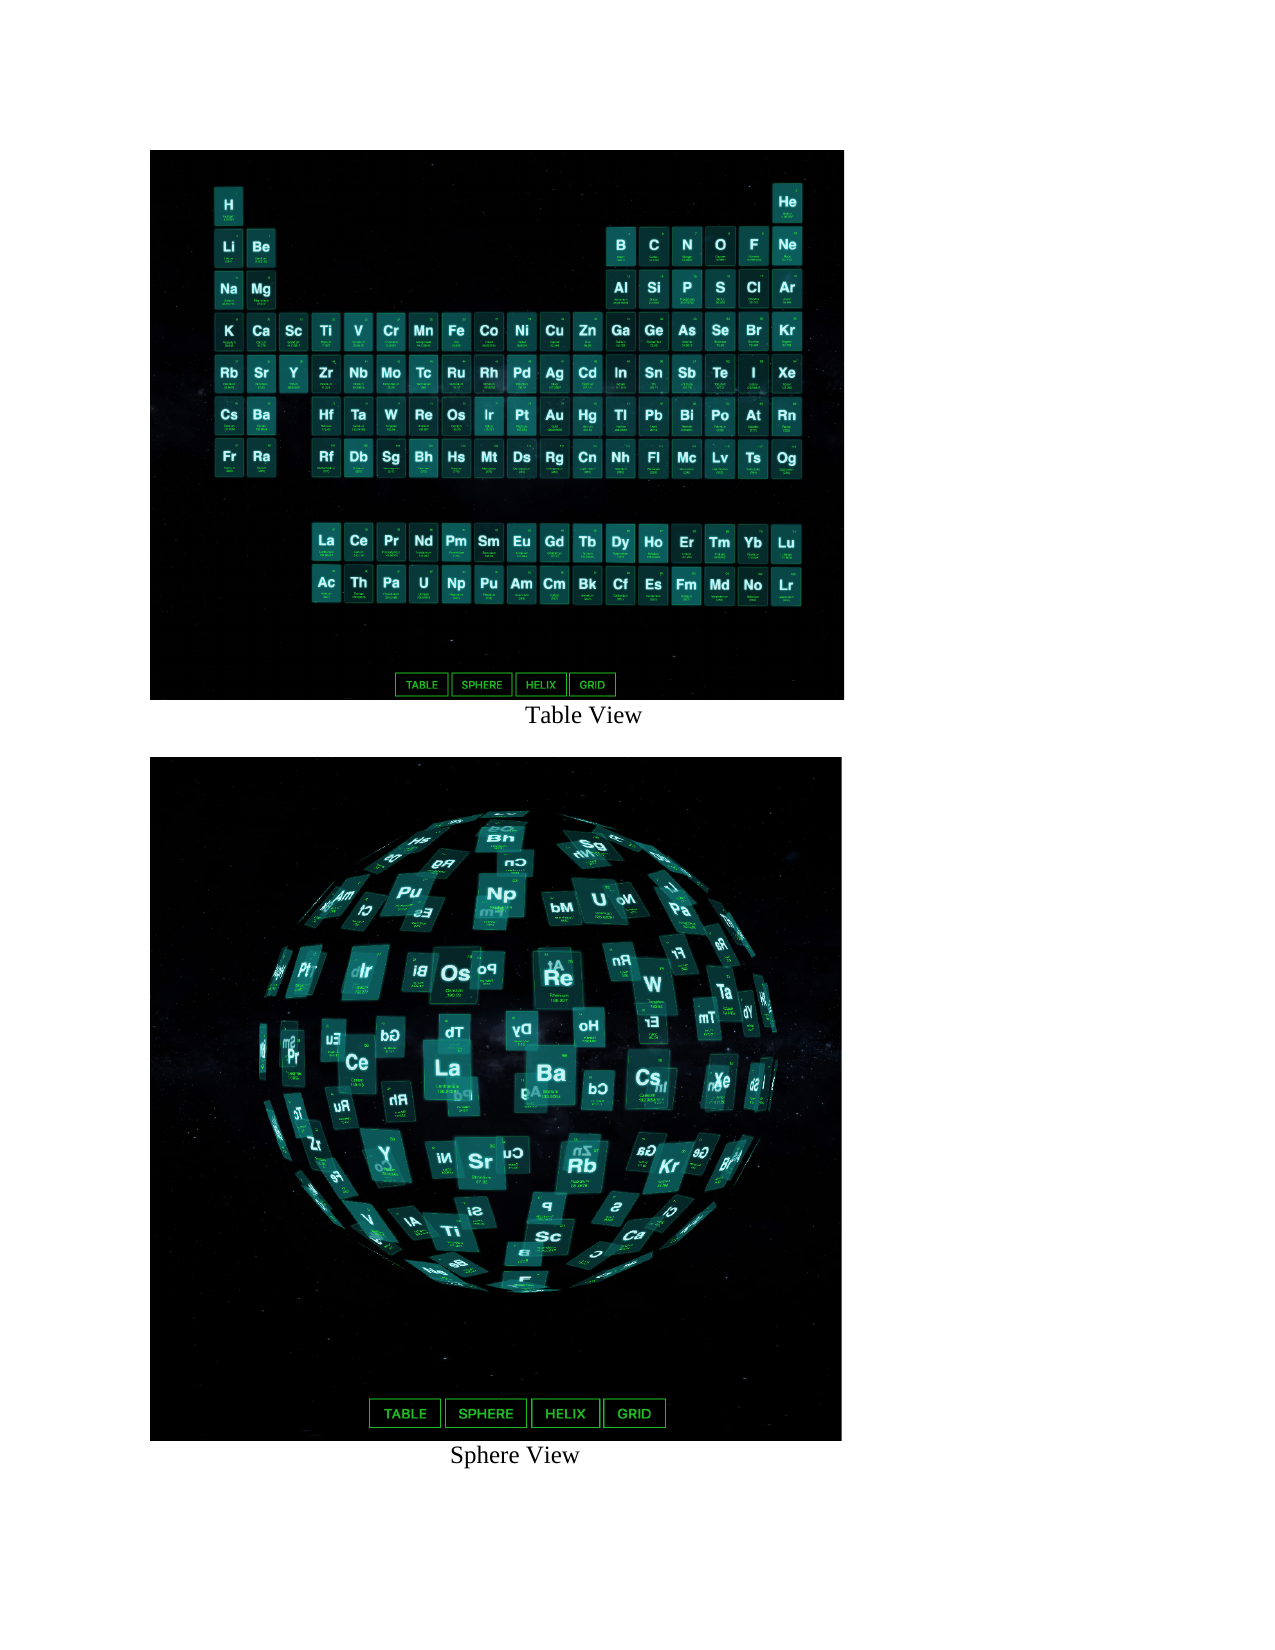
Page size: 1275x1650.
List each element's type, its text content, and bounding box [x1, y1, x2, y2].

picture [150, 757, 842, 1441]
picture [150, 150, 845, 700]
text Sphere View [150, 1440, 1125, 1469]
text Table View [150, 700, 1125, 729]
